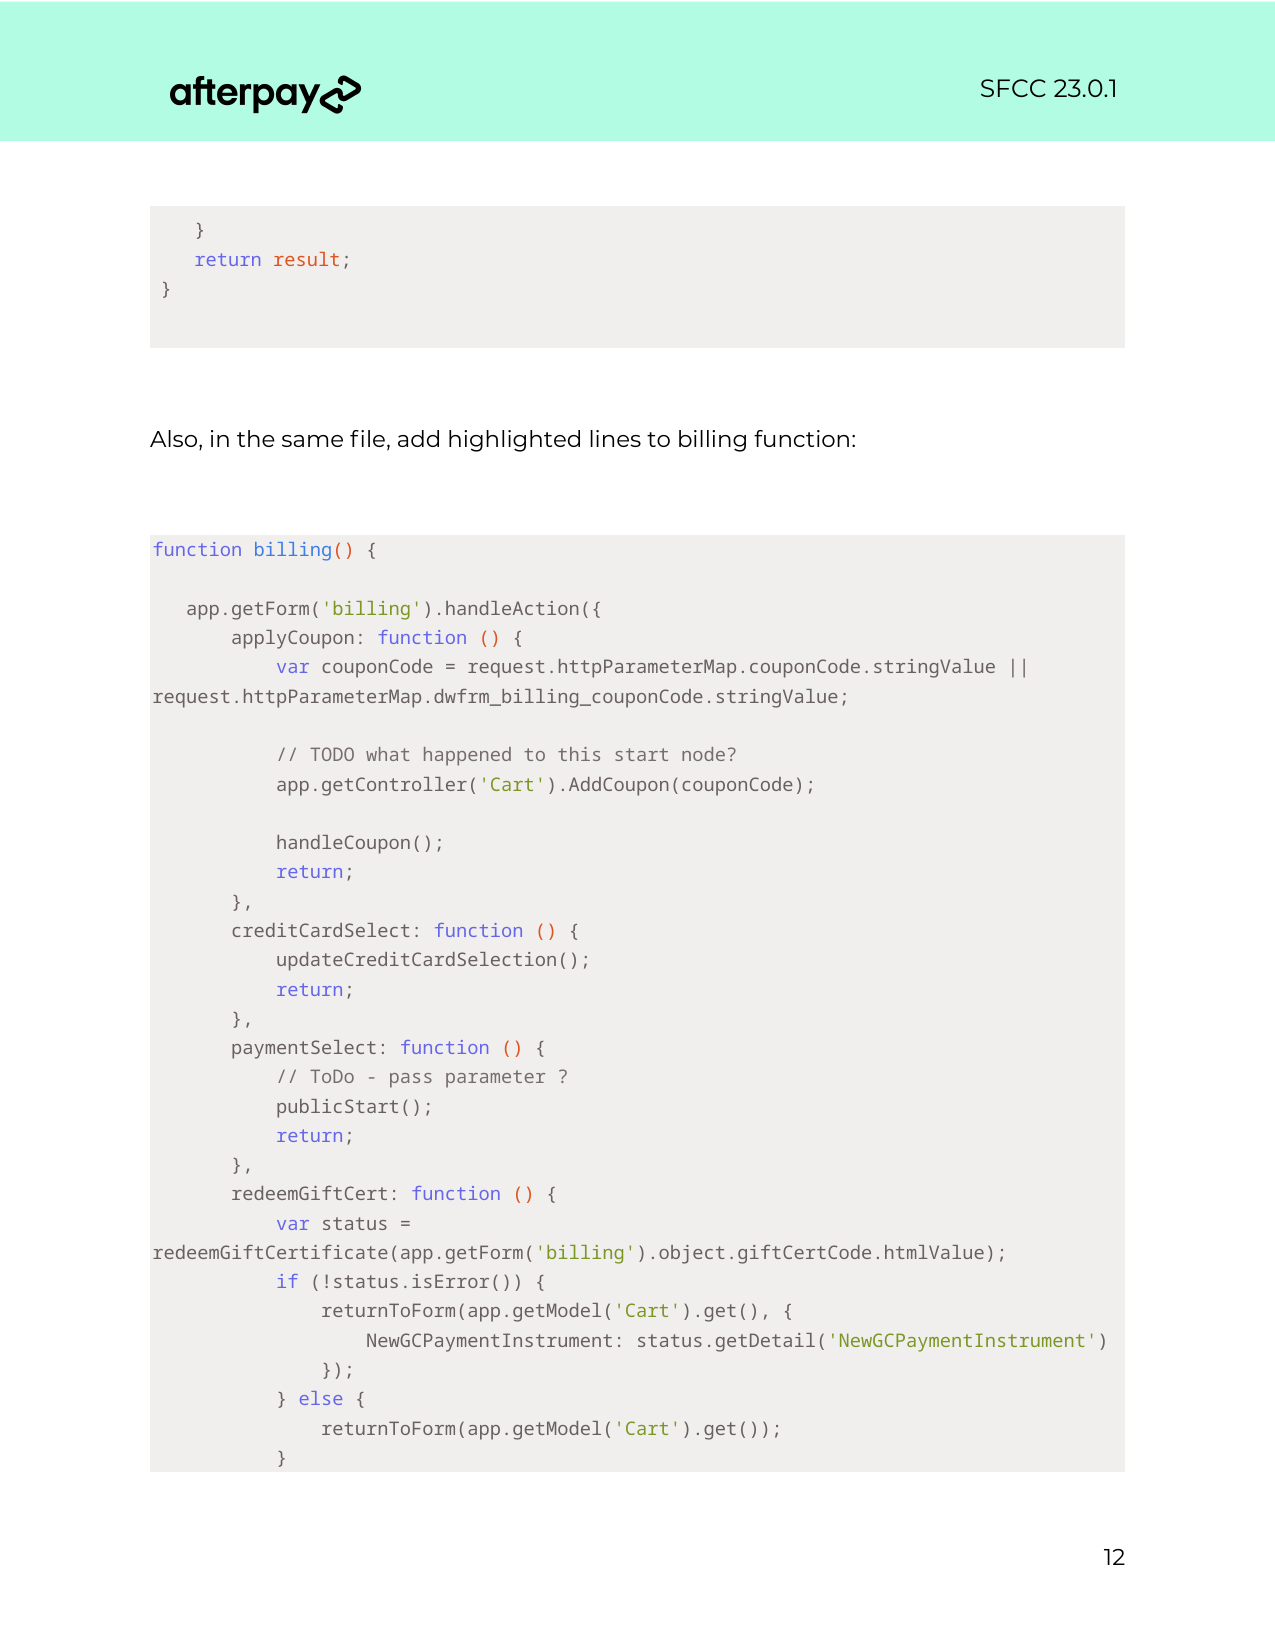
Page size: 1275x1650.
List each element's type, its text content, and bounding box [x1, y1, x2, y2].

text Also, in the same file, add highlighted lines to billing function: [150, 426, 1125, 453]
picture [134, 47, 397, 142]
